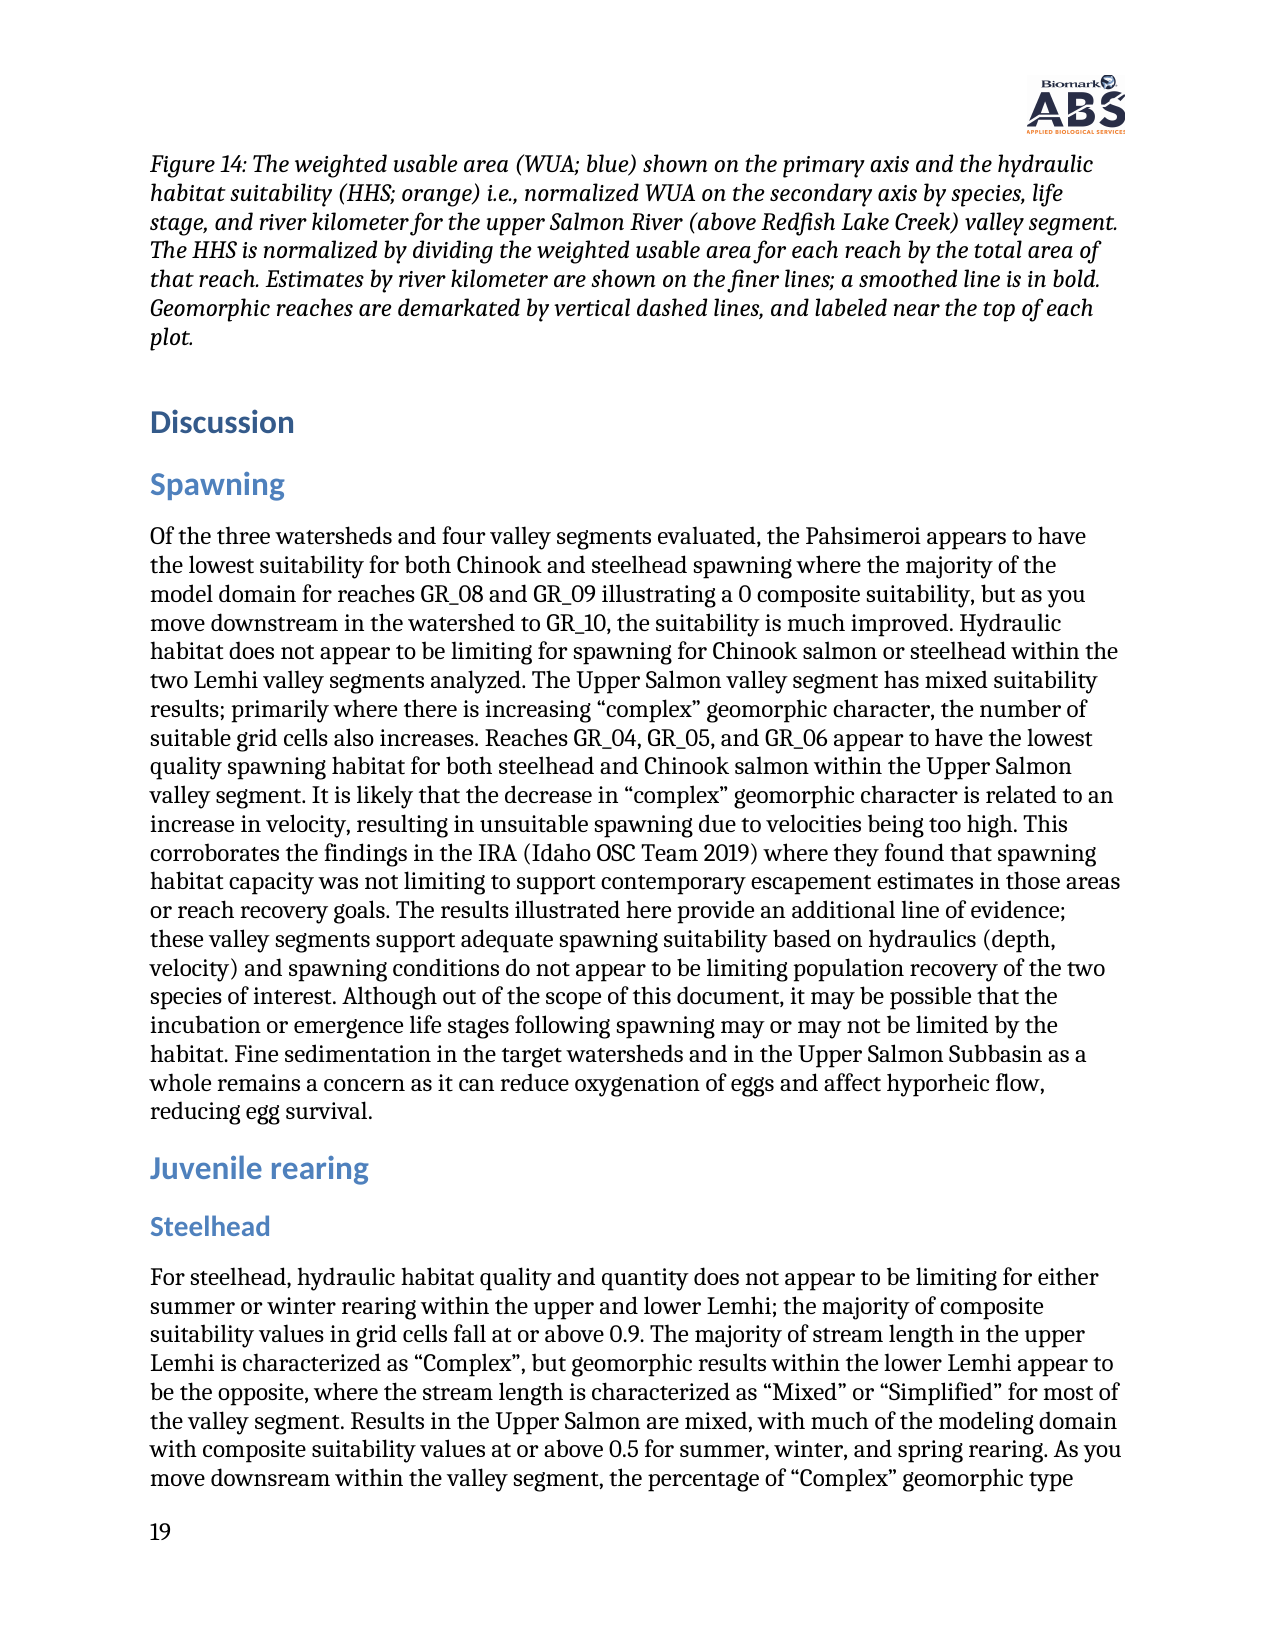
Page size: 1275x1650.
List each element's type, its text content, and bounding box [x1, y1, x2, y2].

text Figure 14: The weighted usable area (WUA; blue) shown on the primary axis and the hydraulic habitat suitability (HHS; orange) i.e., normalized WUA on the secondary axis by species, life stage, and river kilometer for the upper Salmon River (above Redfish Lake Creek) valley segment. The HHS is normalized by dividing the weighted usable area for each reach by the total area of that reach. Estimates by river kilometer are shown on the finer lines; a smoothed line is in bold. Geomorphic reaches are demarkated by vertical dashed lines, and labeled near the top of each plot. [150, 150, 1125, 351]
text Of the three watersheds and four valley segments evaluated, the Pahsimeroi appears to have the lowest suitability for both Chinook and steelhead spawning where the majority of the model domain for reaches GR_08 and GR_09 illustrating a 0 composite suitability, but as you move downstream in the watershed to GR_10, the suitability is much improved. Hydraulic habitat does not appear to be limiting for spawning for Chinook salmon or steelhead within the two Lemhi valley segments analyzed. The Upper Salmon valley segment has mixed suitability results; primarily where there is increasing “complex” geomorphic character, the number of suitable grid cells also increases. Reaches GR_04, GR_05, and GR_06 appear to have the lowest quality spawning habitat for both steelhead and Chinook salmon within the Upper Salmon valley segment. It is likely that the decrease in “complex” geomorphic character is related to an increase in velocity, resulting in unsuitable spawning due to velocities being too high. This corroborates the findings in the IRA (Idaho OSC Team 2019) where they found that spawning habitat capacity was not limiting to support contemporary escapement estimates in those areas or reach recovery goals. The results illustrated here provide an additional line of evidence; these valley segments support adequate spawning suitability based on hydraulics (depth, velocity) and spawning conditions do not appear to be limiting population recovery of the two species of interest. Although out of the scope of this document, it may be possible that the incubation or emergence life stages following spawning may or may not be limited by the habitat. Fine sedimentation in the target watersheds and in the Upper Salmon Subbasin as a whole remains a concern as it can reduce oxygenation of eggs and affect hyporheic flow, reducing egg survival. [150, 522, 1125, 1126]
subtitle Juvenile rearing [150, 1147, 1125, 1188]
subtitle Discussion [150, 401, 1125, 442]
subtitle Spawning [150, 463, 1125, 503]
subtitle Steelhead [150, 1208, 1125, 1244]
picture [1026, 75, 1125, 134]
